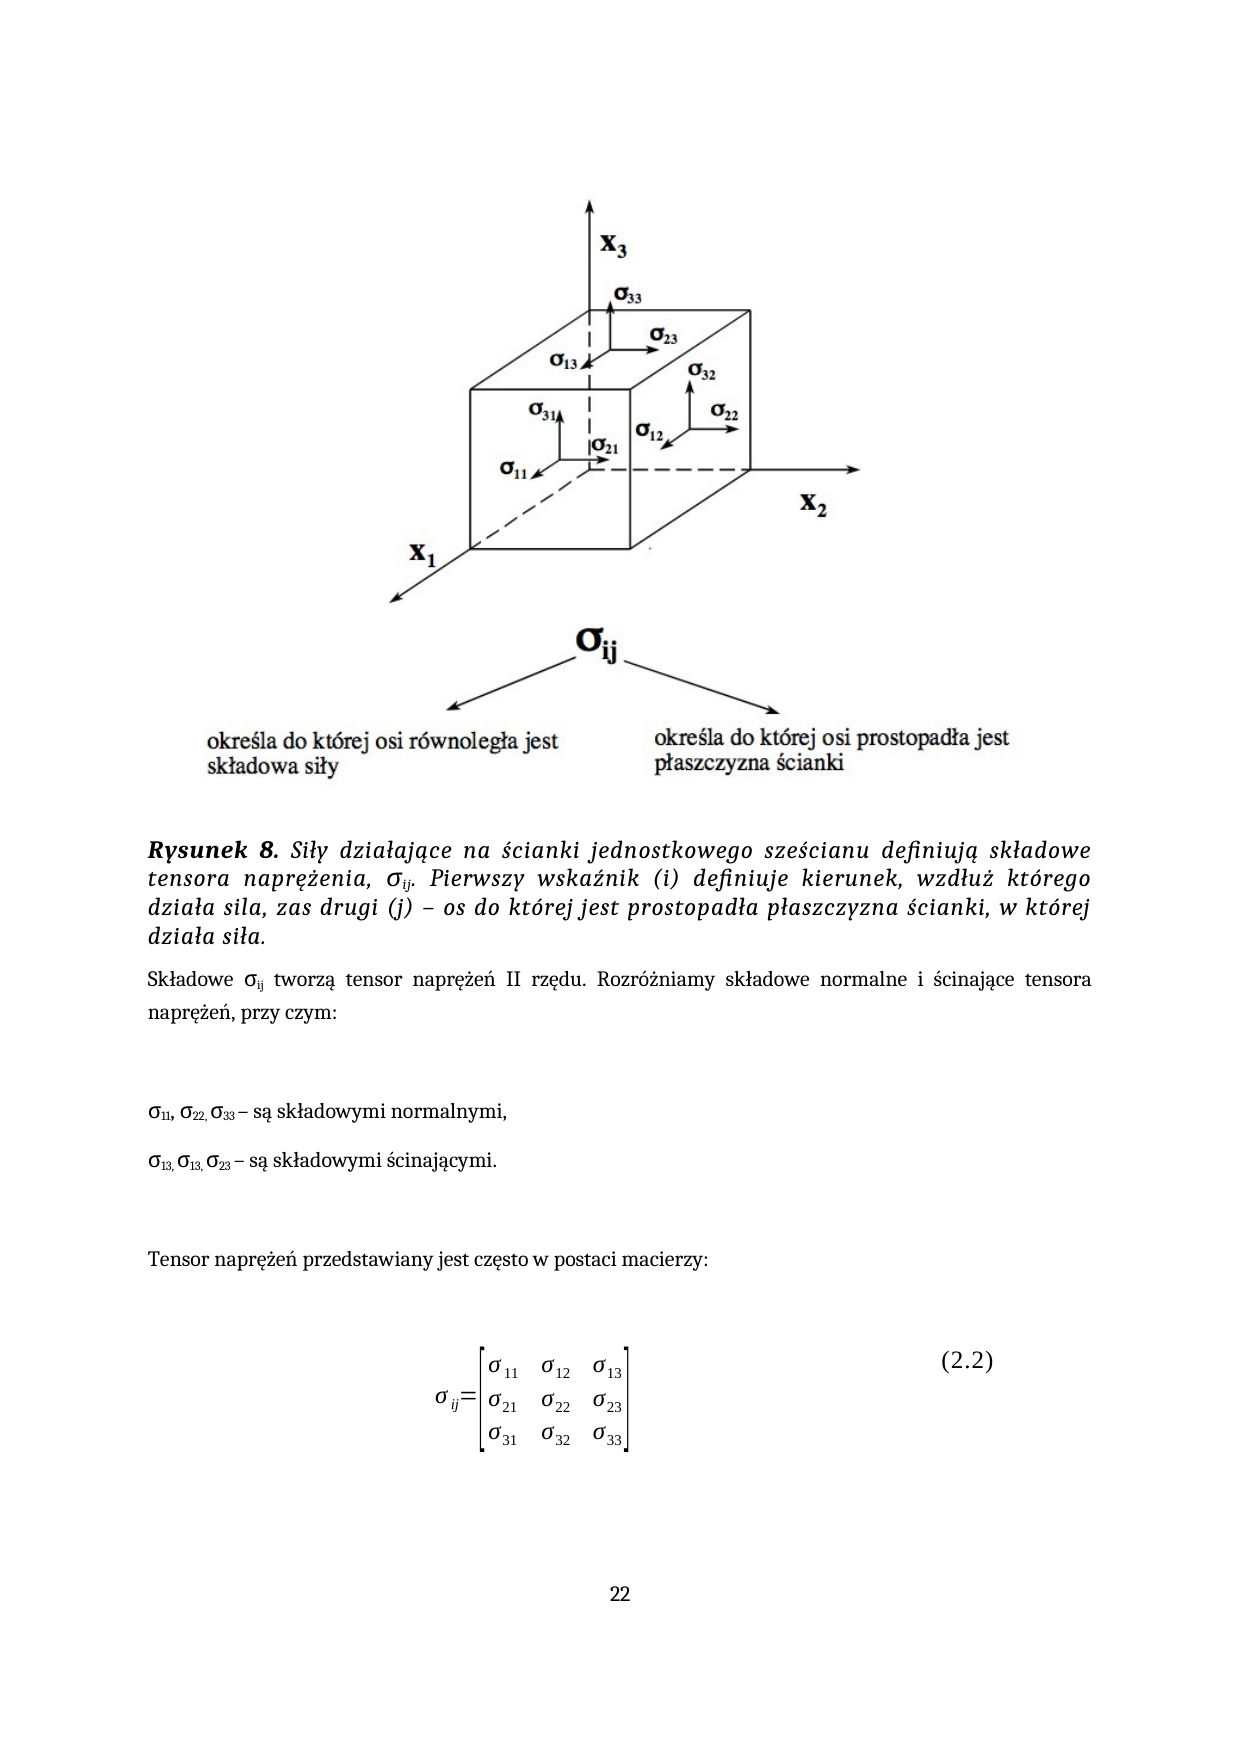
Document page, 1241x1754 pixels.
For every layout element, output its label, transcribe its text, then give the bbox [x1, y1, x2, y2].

table_header [136, 1346, 930, 1477]
text Tensor naprężeń przedstawiany jest często w postaci macierzy: [148, 1247, 1092, 1272]
table_header (2.2) [930, 1346, 1081, 1477]
text σ13, σ13, σ23 – są składowymi ścinającymi. [148, 1148, 1092, 1173]
picture [147, 147, 1093, 812]
text Rysunek 8. Siły działające na ścianki jednostkowego sześcianu definiują składowe tensora naprężenia, σij. Pierwszy wskaźnik (i) definiuje kierunek, wzdłuż którego działa sila, zas drugi (j) – os do której jest prostopadła płaszczyzna ścianki, w której działa siła. [148, 836, 1092, 951]
text σ11, σ22, σ33 – są składowymi normalnymi, [148, 1099, 1092, 1124]
text Składowe σij tworzą tensor naprężeń II rzędu. Rozróżniamy składowe normalne i ścinające tensora naprężeń, przy czym: [148, 967, 1092, 1025]
